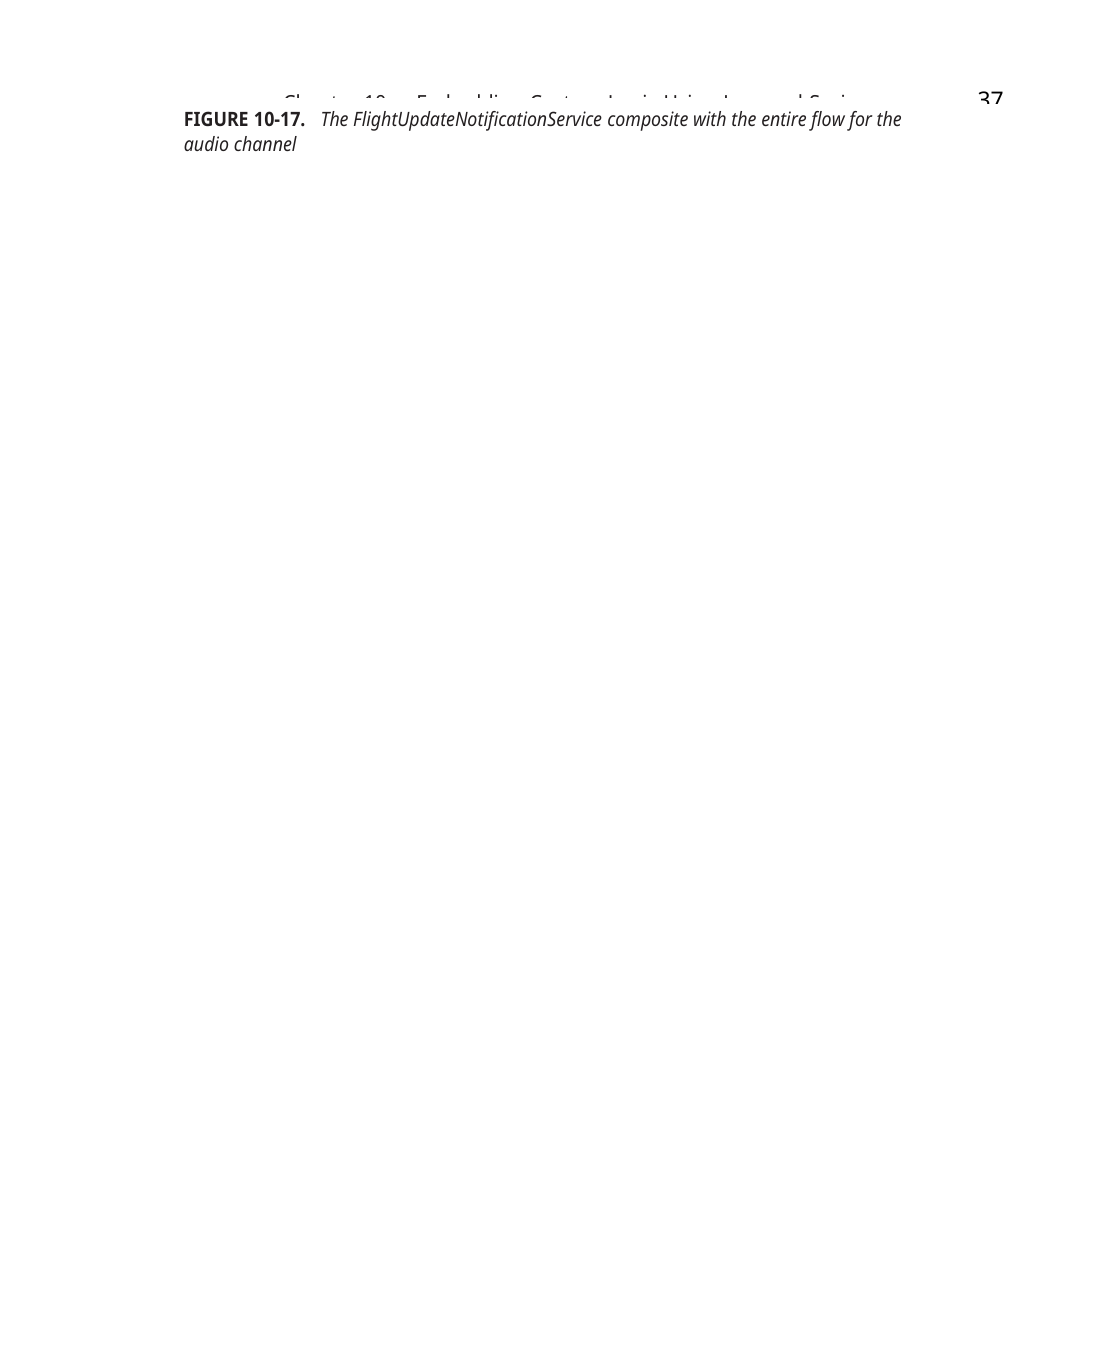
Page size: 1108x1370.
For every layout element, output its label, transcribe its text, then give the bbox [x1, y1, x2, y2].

text audio channel [184, 131, 1107, 158]
text FIGURE 10-17. The FlightUpdateNotificationService composite with the entire flow for the [184, 108, 1107, 131]
